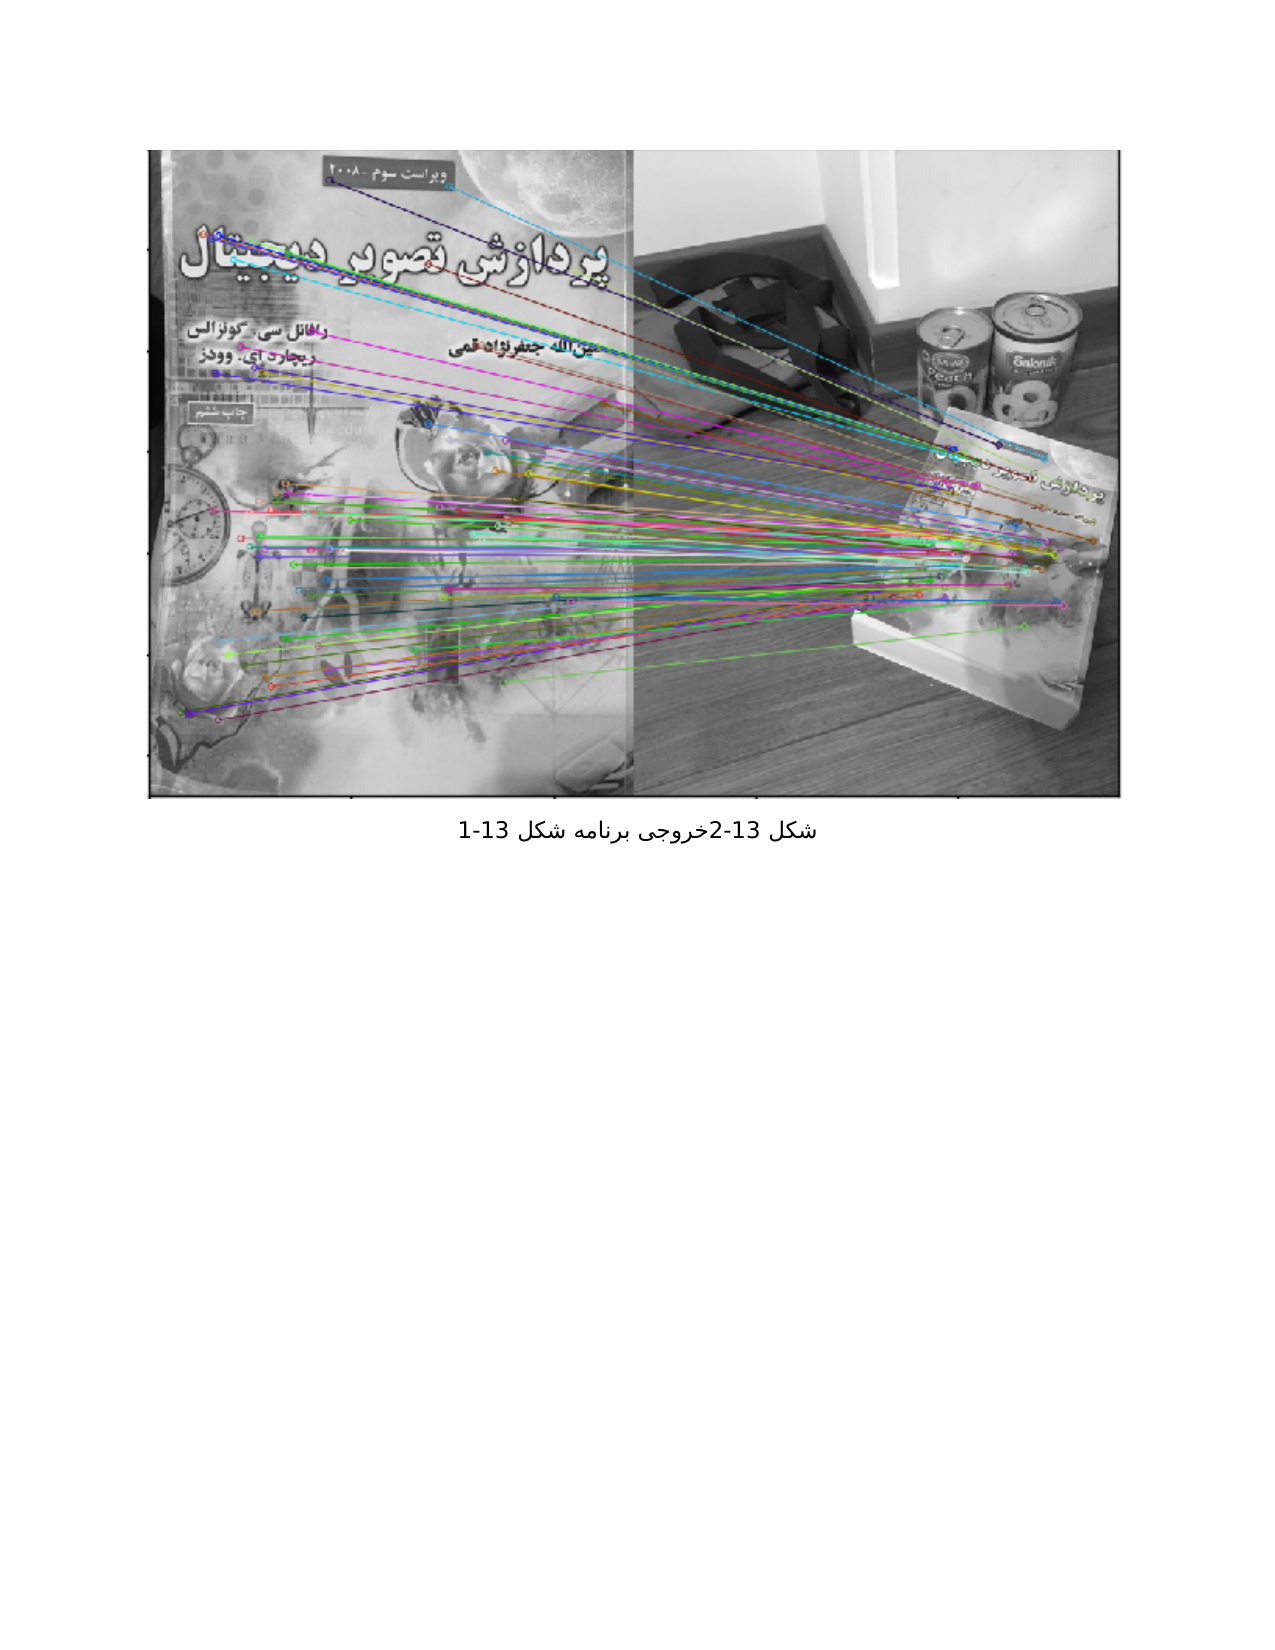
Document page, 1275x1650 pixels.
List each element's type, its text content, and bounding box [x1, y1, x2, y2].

picture [146, 150, 1125, 799]
text شکل 13-2خروجی برنامه شکل 13-1 [150, 817, 1125, 844]
